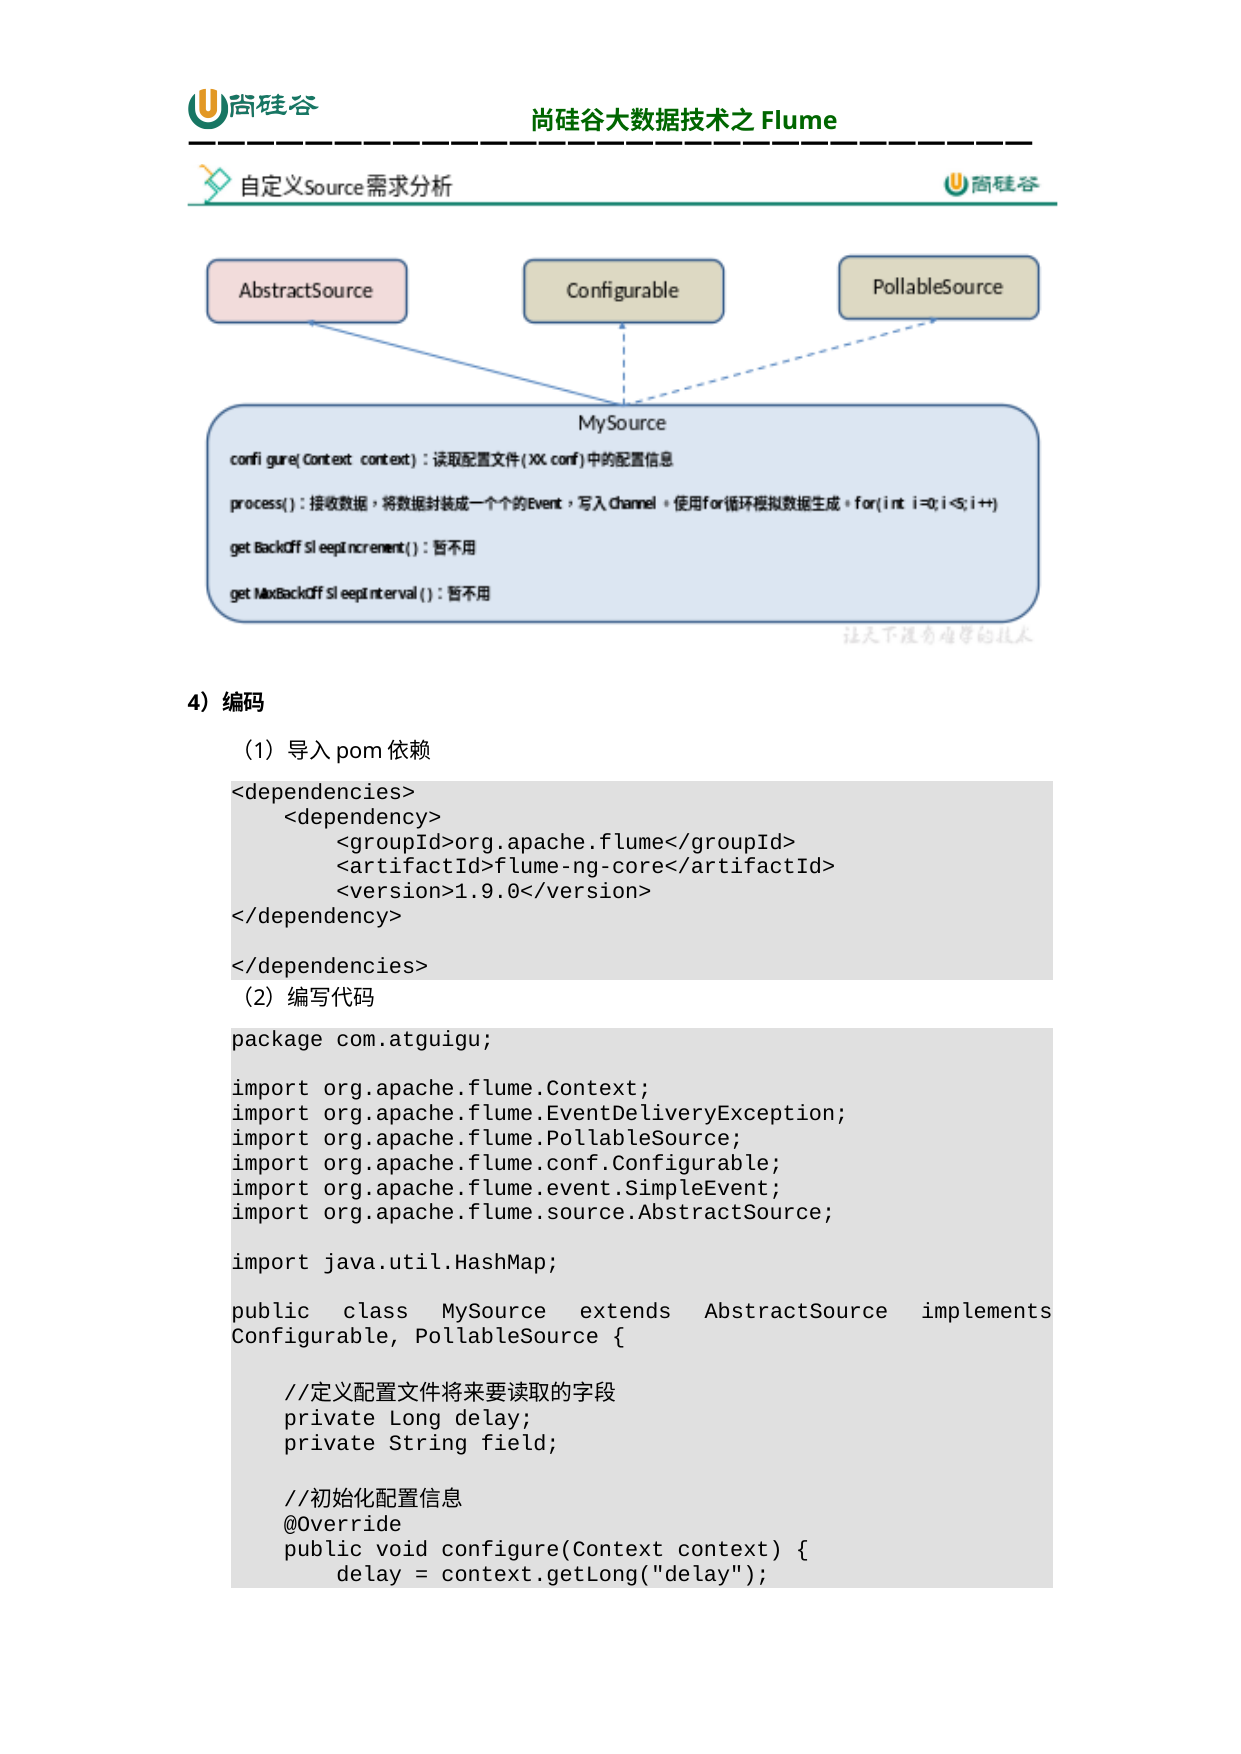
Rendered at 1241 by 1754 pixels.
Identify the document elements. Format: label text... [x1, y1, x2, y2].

text private String field; [231, 1432, 1053, 1457]
text <dependencies> [231, 781, 1053, 806]
text </dependencies> [231, 955, 1053, 980]
text （2）编写代码 [187, 980, 1053, 1012]
text private Long delay; [231, 1407, 1053, 1432]
text import org.apache.flume.PollableSource; [231, 1127, 1053, 1152]
text import org.apache.flume.conf.Configurable; [231, 1152, 1053, 1177]
text public class MySource extends AbstractSource implements Configurable, PollableSource { [231, 1301, 1053, 1350]
text package com.atguigu; [231, 1028, 1053, 1053]
text @Override [231, 1513, 1053, 1538]
text <groupId>org.apache.flume</groupId> [231, 831, 1053, 856]
text //定义配置文件将来要读取的字段 [231, 1375, 1053, 1407]
text import org.apache.flume.event.SimpleEvent; [231, 1177, 1053, 1202]
text <artifactId>flume-ng-core</artifactId> [231, 856, 1053, 881]
text import org.apache.flume.Context; [231, 1078, 1053, 1102]
text //初始化配置信息 [231, 1481, 1053, 1513]
text import java.util.HashMap; [231, 1251, 1053, 1276]
text <dependency> [231, 806, 1053, 831]
text delay = context.getLong("delay"); [231, 1563, 1053, 1588]
text public void configure(Context context) { [231, 1538, 1053, 1563]
text （1）导入pom依赖 [187, 733, 1053, 766]
text 4）编码 [187, 685, 1053, 717]
text </dependency> [231, 905, 1053, 930]
text <version>1.9.0</version> [231, 881, 1053, 905]
text import org.apache.flume.EventDeliveryException; [231, 1102, 1053, 1127]
text import org.apache.flume.source.AbstractSource; [231, 1202, 1053, 1226]
